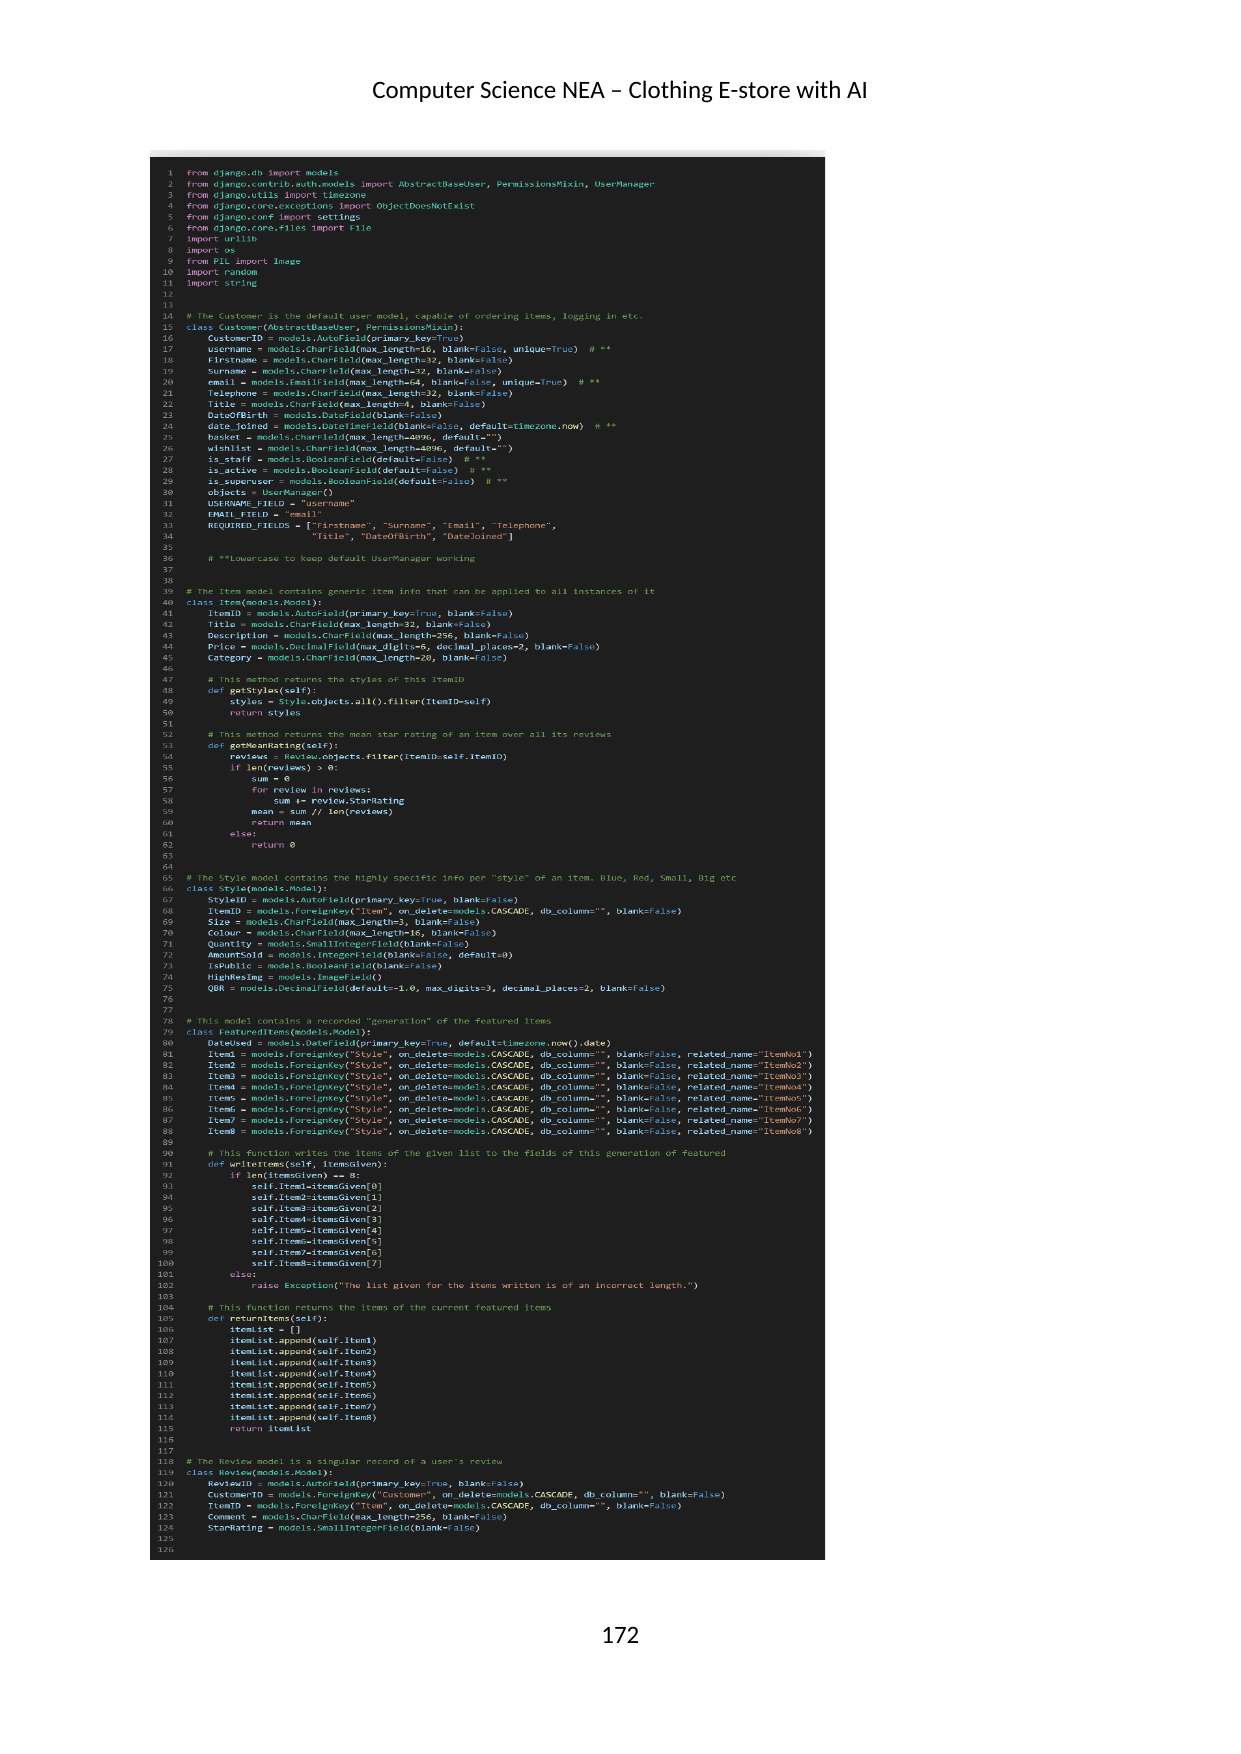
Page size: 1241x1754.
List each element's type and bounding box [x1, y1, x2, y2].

picture [150, 150, 826, 1560]
